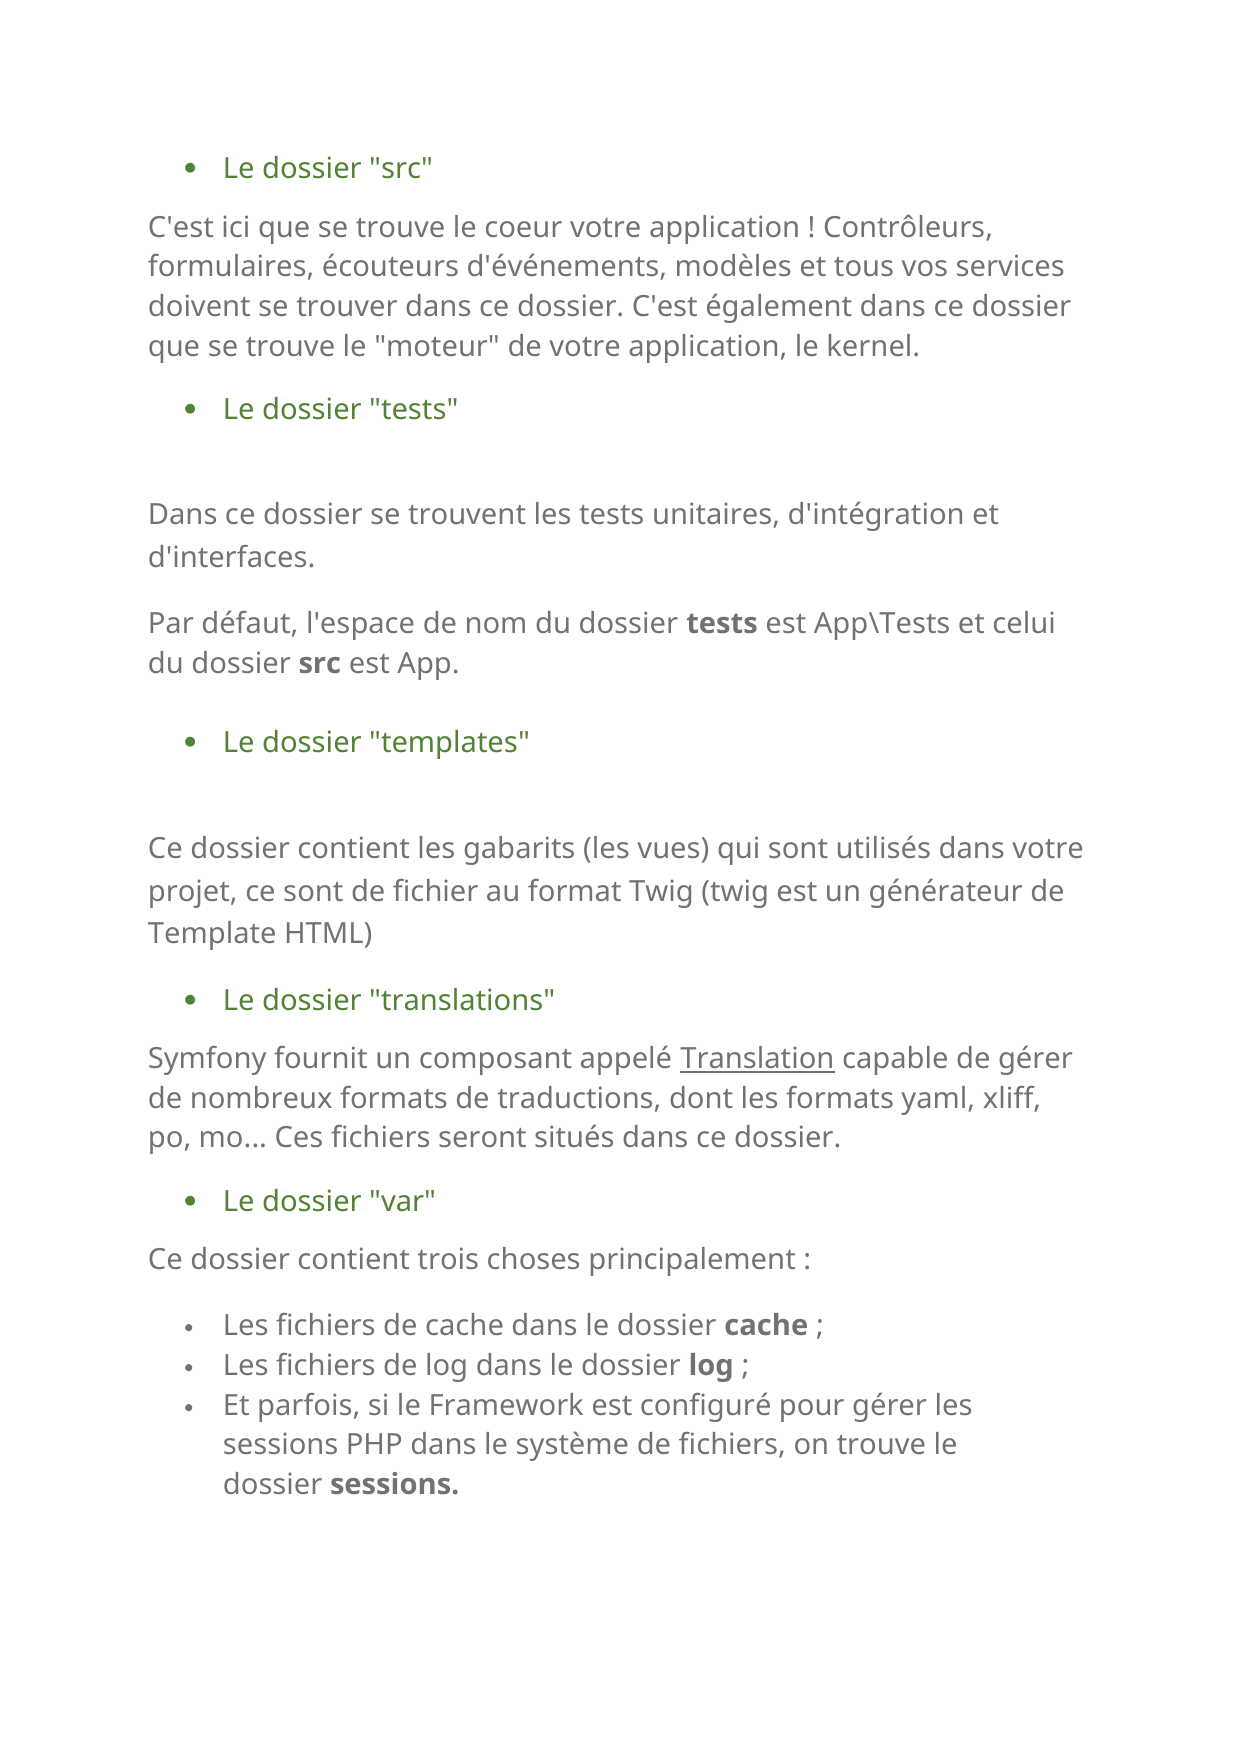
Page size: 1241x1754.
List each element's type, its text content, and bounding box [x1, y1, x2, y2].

subtitle Le dossier "tests" [185, 388, 1093, 428]
text Dans ce dossier se trouvent les tests unitaires, d'intégration et d'interfaces. [148, 493, 1093, 576]
text C'est ici que se trouve le coeur votre application ! Contrôleurs, formulaires, écouteurs d'événements, modèles et tous vos services doivent se trouver dans ce dossier. C'est également dans ce dossier que se trouve le "moteur" de votre application, le kernel. [148, 206, 1093, 365]
subtitle Le dossier "translations" [185, 979, 1093, 1018]
list Et parfois, si le Framework est configuré pour gérer les sessions PHP dans le système de fichiers, on trouve le dossier sessions. [185, 1384, 1093, 1503]
list Les fichiers de cache dans le dossier cache ; [185, 1304, 1093, 1344]
subtitle Le dossier "var" [185, 1180, 1093, 1219]
text Ce dossier contient trois choses principalement : [148, 1238, 1093, 1278]
subtitle Le dossier "templates" [185, 722, 1093, 761]
subtitle Le dossier "src" [185, 148, 1093, 187]
text Par défaut, l'espace de nom du dossier tests est App\Tests et celui du dossier src est App. [148, 603, 1093, 682]
text Symfony fournit un composant appelé Translation capable de gérer de nombreux formats de traductions, dont les formats yaml, xliff, po, mo... Ces fichiers seront situés dans ce dossier. [148, 1037, 1093, 1156]
text Ce dossier contient les gabarits (les vues) qui sont utilisés dans votre projet, ce sont de fichier au format Twig (twig est un générateur de Template HTML) [148, 827, 1093, 952]
list Les fichiers de log dans le dossier log ; [185, 1344, 1093, 1384]
